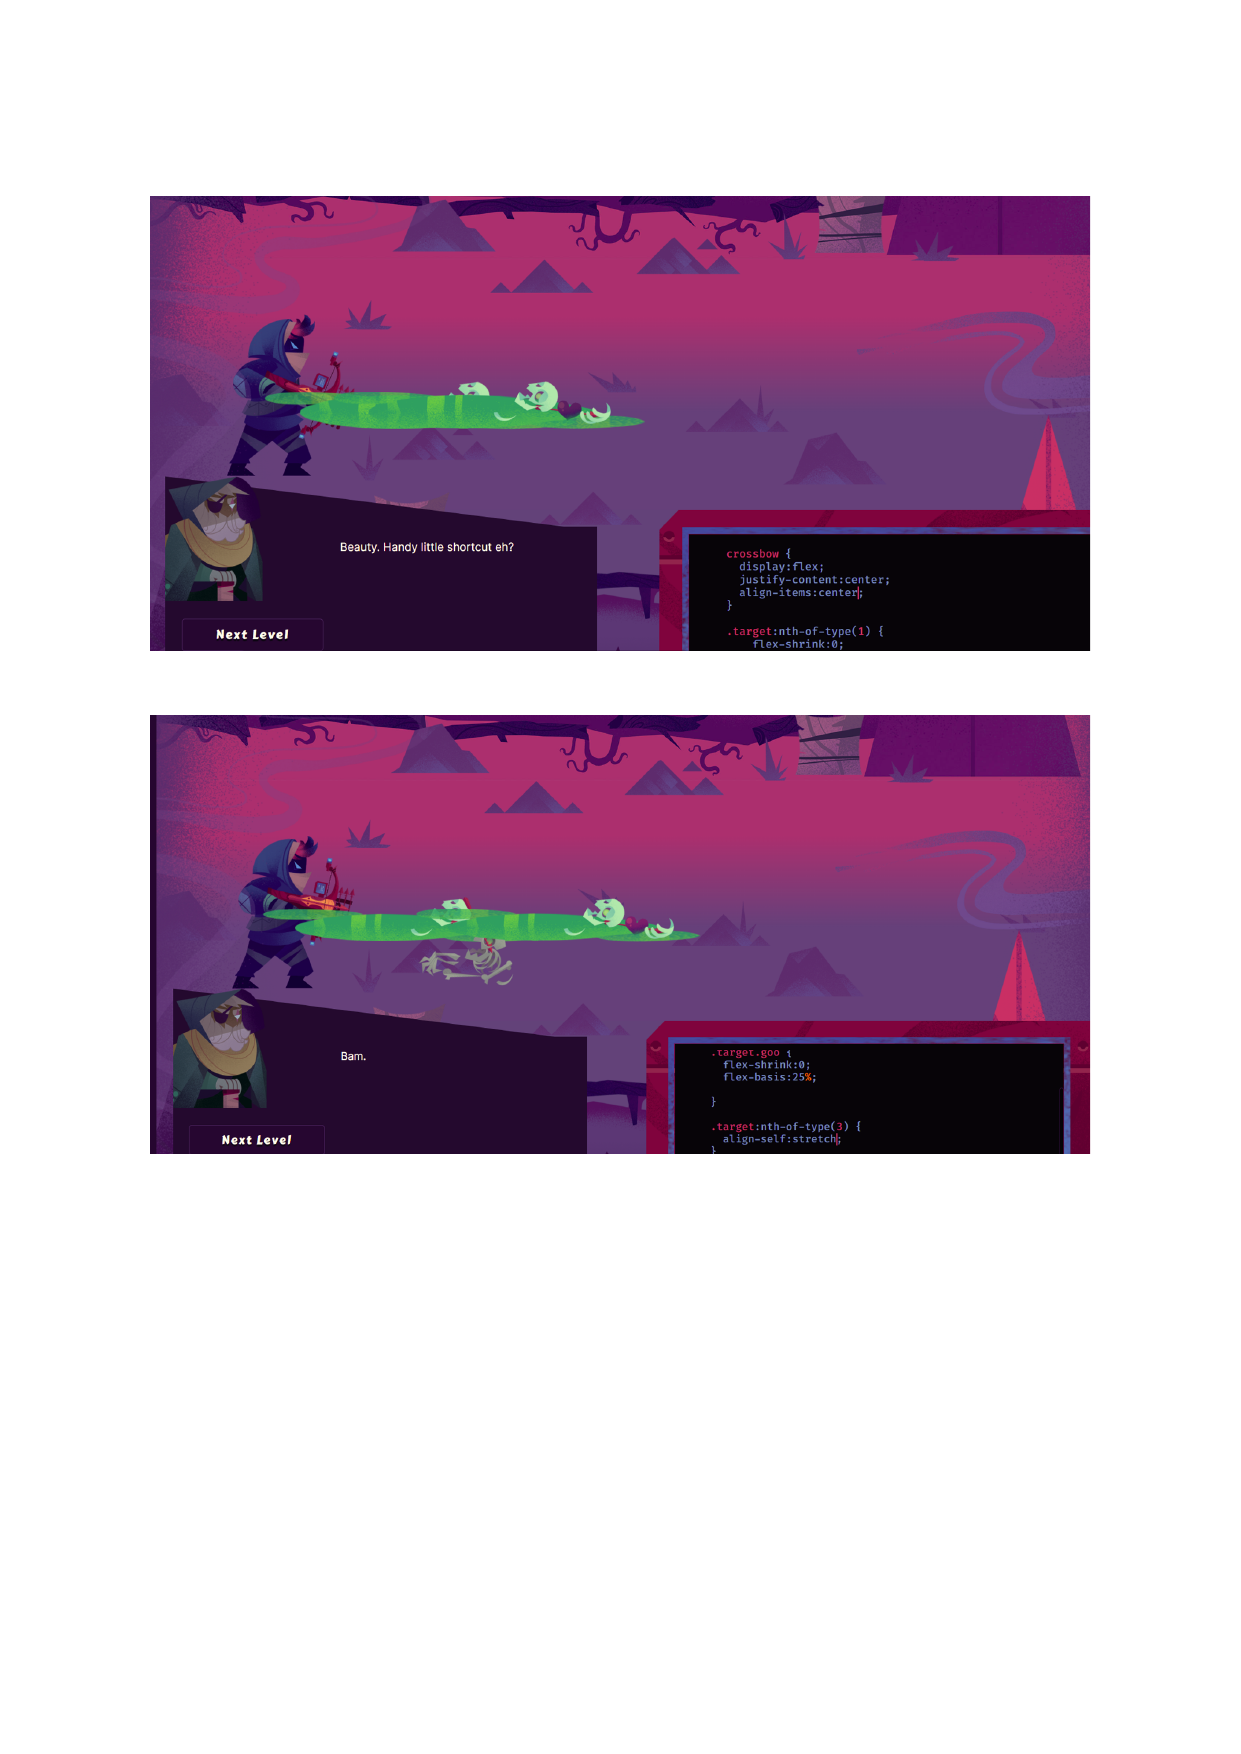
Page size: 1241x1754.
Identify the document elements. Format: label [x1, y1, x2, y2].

picture [150, 196, 1091, 651]
picture [150, 715, 1091, 1154]
